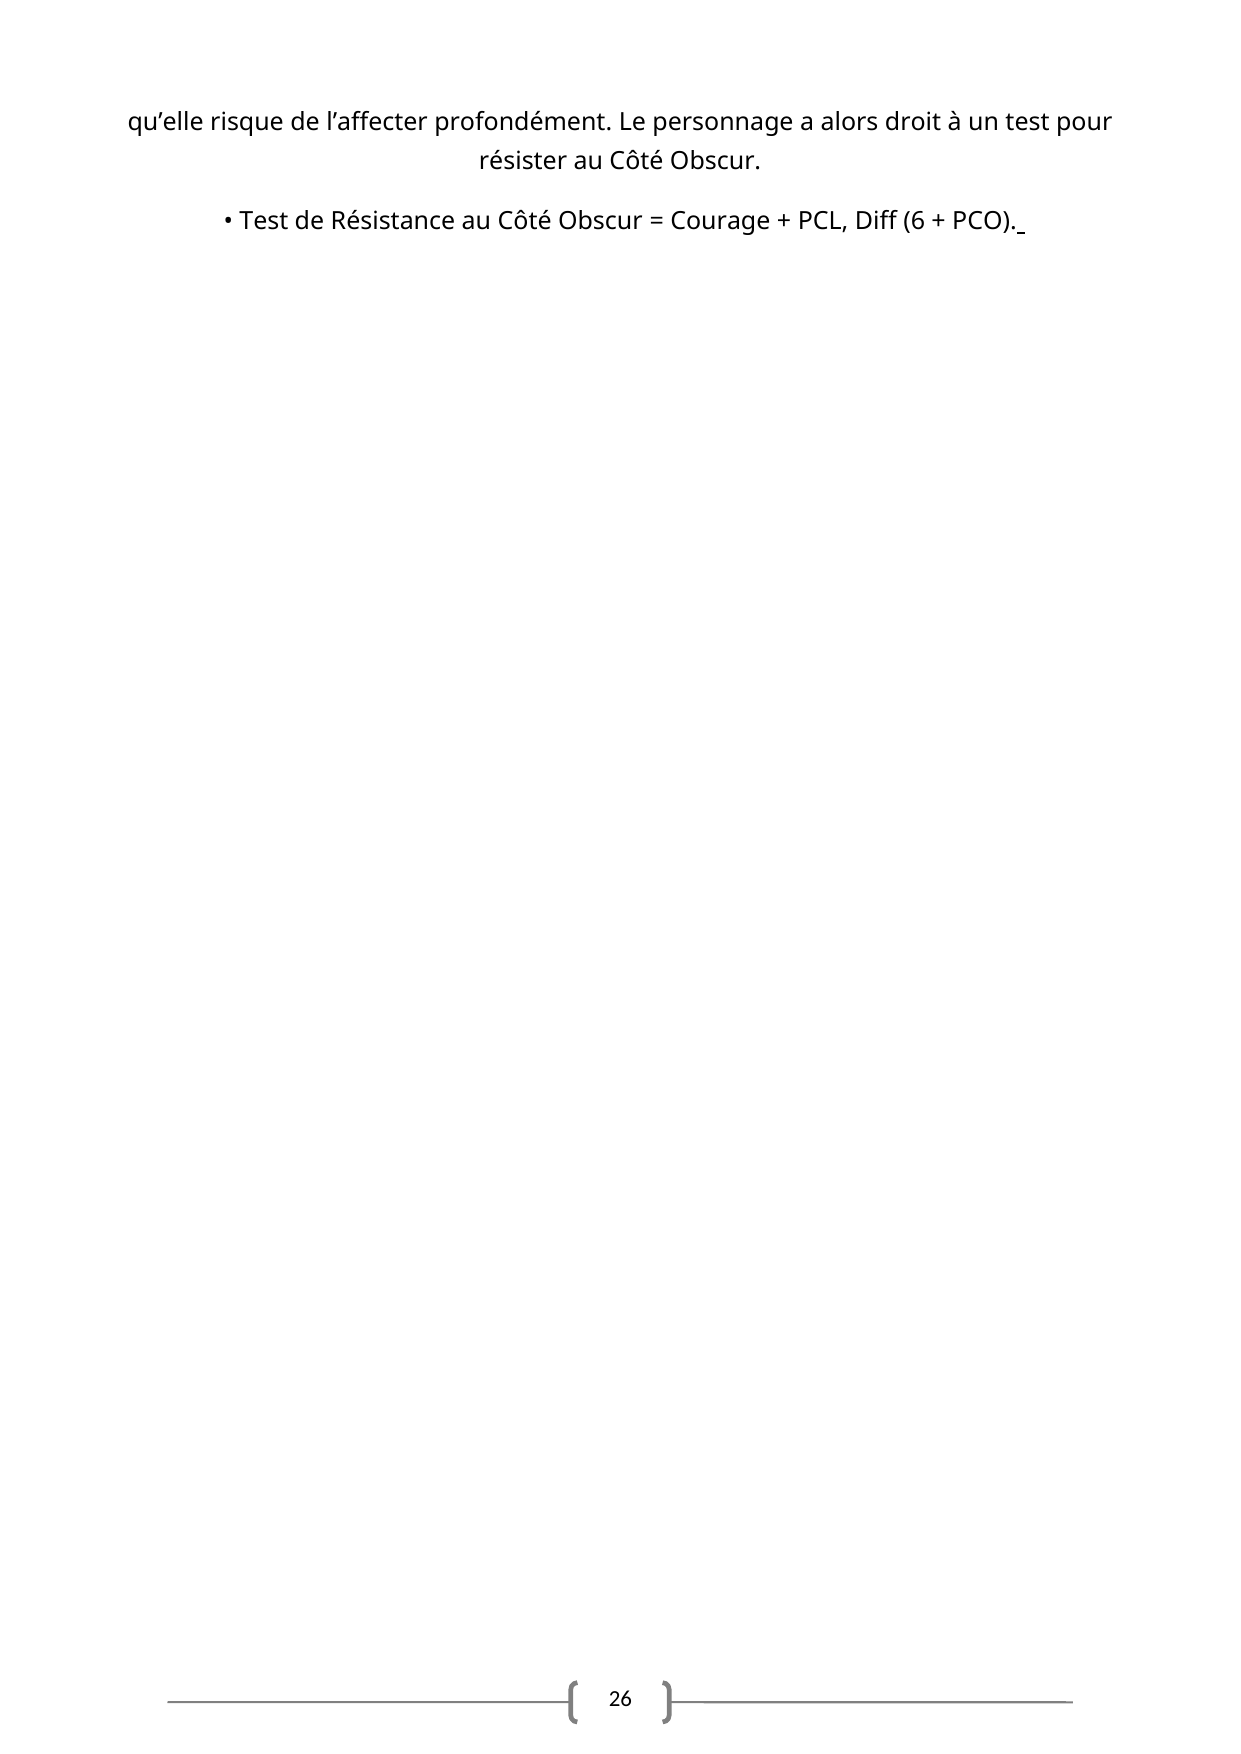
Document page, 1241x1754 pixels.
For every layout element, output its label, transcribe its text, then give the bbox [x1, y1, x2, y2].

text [103, 103, 1137, 177]
text • Test de Résistance au Côté Obscur = Courage + PCL, Diff (6 + PCO). [103, 202, 1137, 237]
